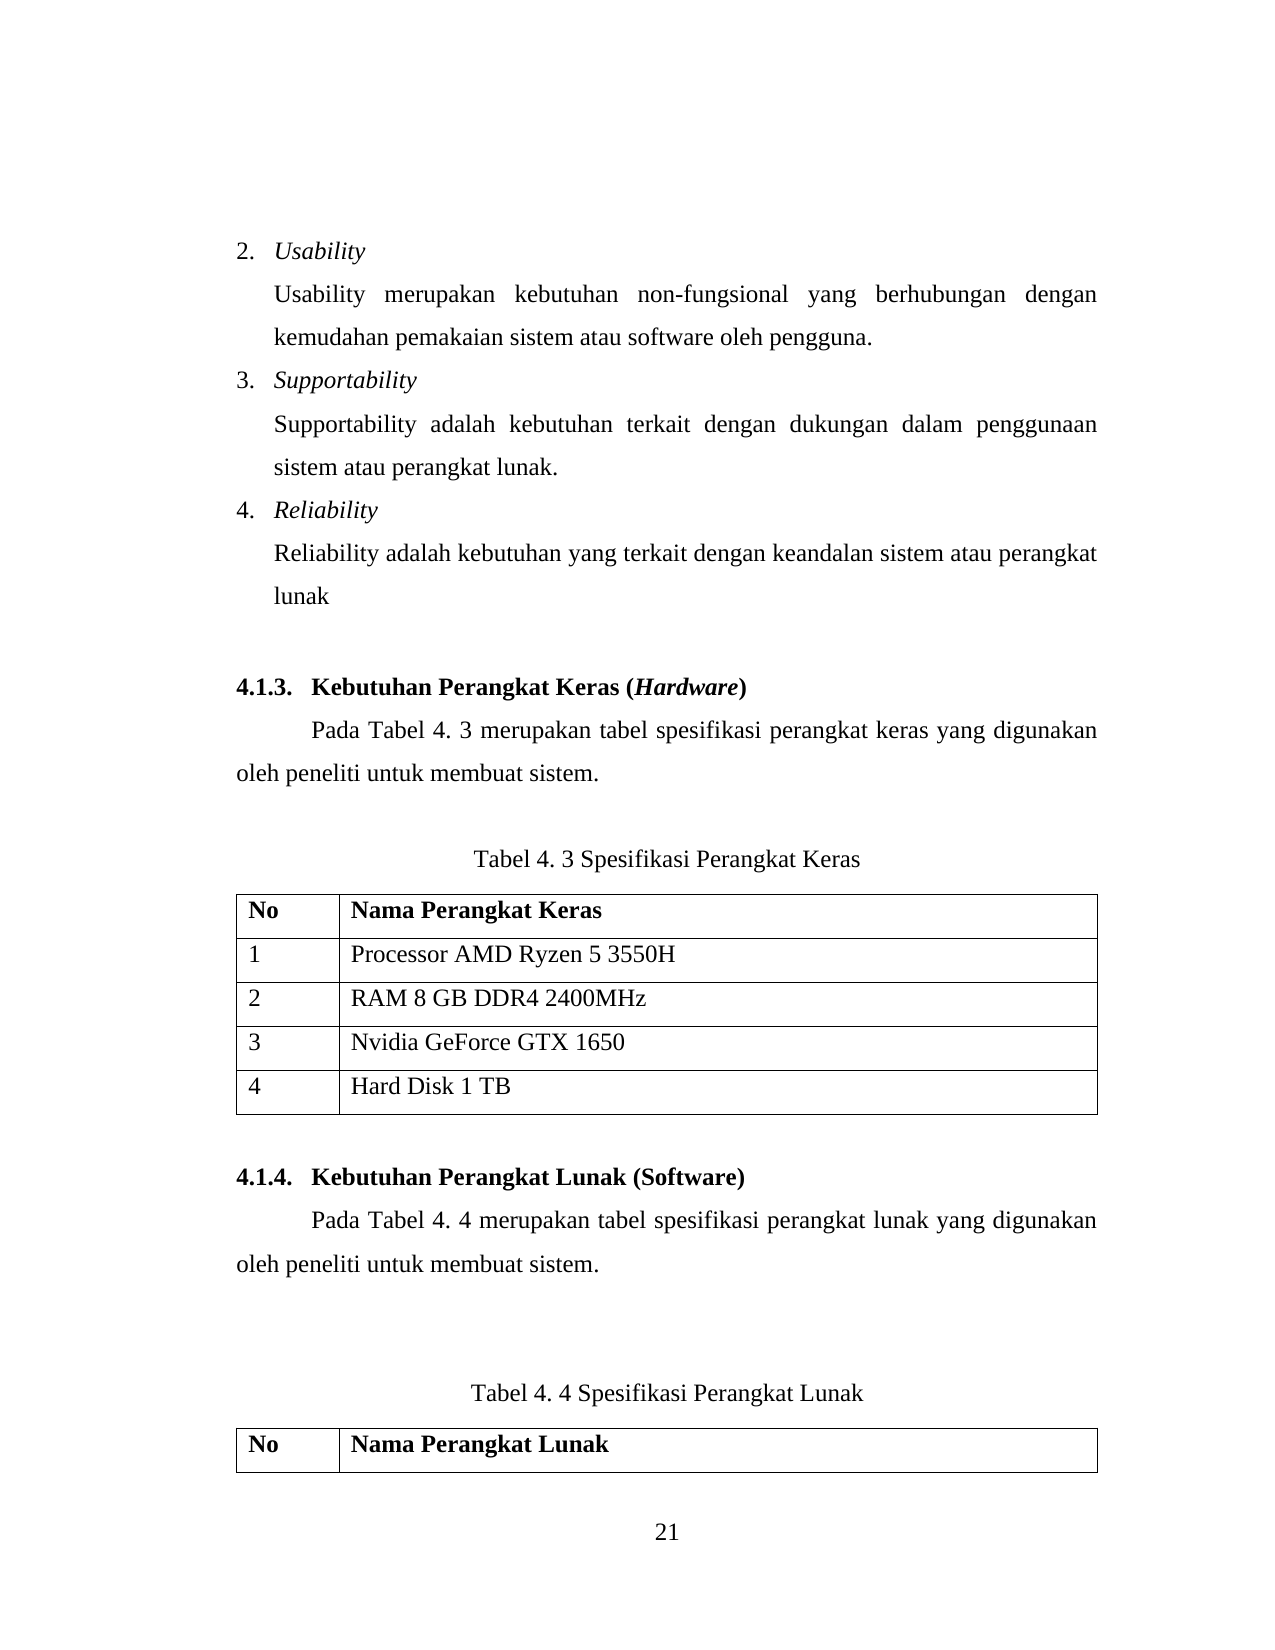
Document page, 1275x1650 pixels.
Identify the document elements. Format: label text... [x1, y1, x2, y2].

list Usability [236, 236, 1098, 265]
table_cell 2 [237, 983, 339, 1026]
list Supportability [236, 366, 1098, 394]
table_cell Hard Disk 1 TB [340, 1071, 1097, 1114]
text Tabel 4. 4 Spesifikasi Perangkat Lunak [236, 1378, 1098, 1407]
table_header Nama Perangkat Lunak [340, 1429, 1097, 1472]
table_cell 1 [237, 939, 339, 982]
table_cell RAM 8 GB DDR4 2400MHz [340, 983, 1097, 1026]
text Pada Tabel 4. 3 merupakan tabel spesifikasi perangkat keras yang digunakan oleh peneliti untuk membuat sistem. [236, 715, 1098, 787]
table_cell Nvidia GeForce GTX 1650 [340, 1027, 1097, 1070]
list Reliability adalah kebutuhan yang terkait dengan keandalan sistem atau perangkat lunak [274, 538, 1098, 610]
text Tabel 4. 3 Spesifikasi Perangkat Keras [236, 844, 1098, 873]
subtitle Kebutuhan Perangkat Keras (Hardware) [236, 672, 1098, 700]
table_cell Processor AMD Ryzen 5 3550H [340, 939, 1097, 982]
list Usability merupakan kebutuhan non-fungsional yang berhubungan dengan kemudahan pemakaian sistem atau software oleh pengguna. [274, 279, 1098, 351]
list Supportability adalah kebutuhan terkait dengan dukungan dalam penggunaan sistem atau perangkat lunak. [274, 409, 1098, 481]
table_cell 4 [237, 1071, 339, 1114]
text Pada Tabel 4. 4 merupakan tabel spesifikasi perangkat lunak yang digunakan oleh peneliti untuk membuat sistem. [236, 1206, 1098, 1277]
table_header Nama Perangkat Keras [340, 895, 1097, 938]
table_cell 3 [237, 1027, 339, 1070]
table_header No [237, 1429, 339, 1472]
list Reliability [236, 495, 1098, 524]
table_header No [237, 895, 339, 938]
subtitle Kebutuhan Perangkat Lunak (Software) [236, 1162, 1098, 1191]
